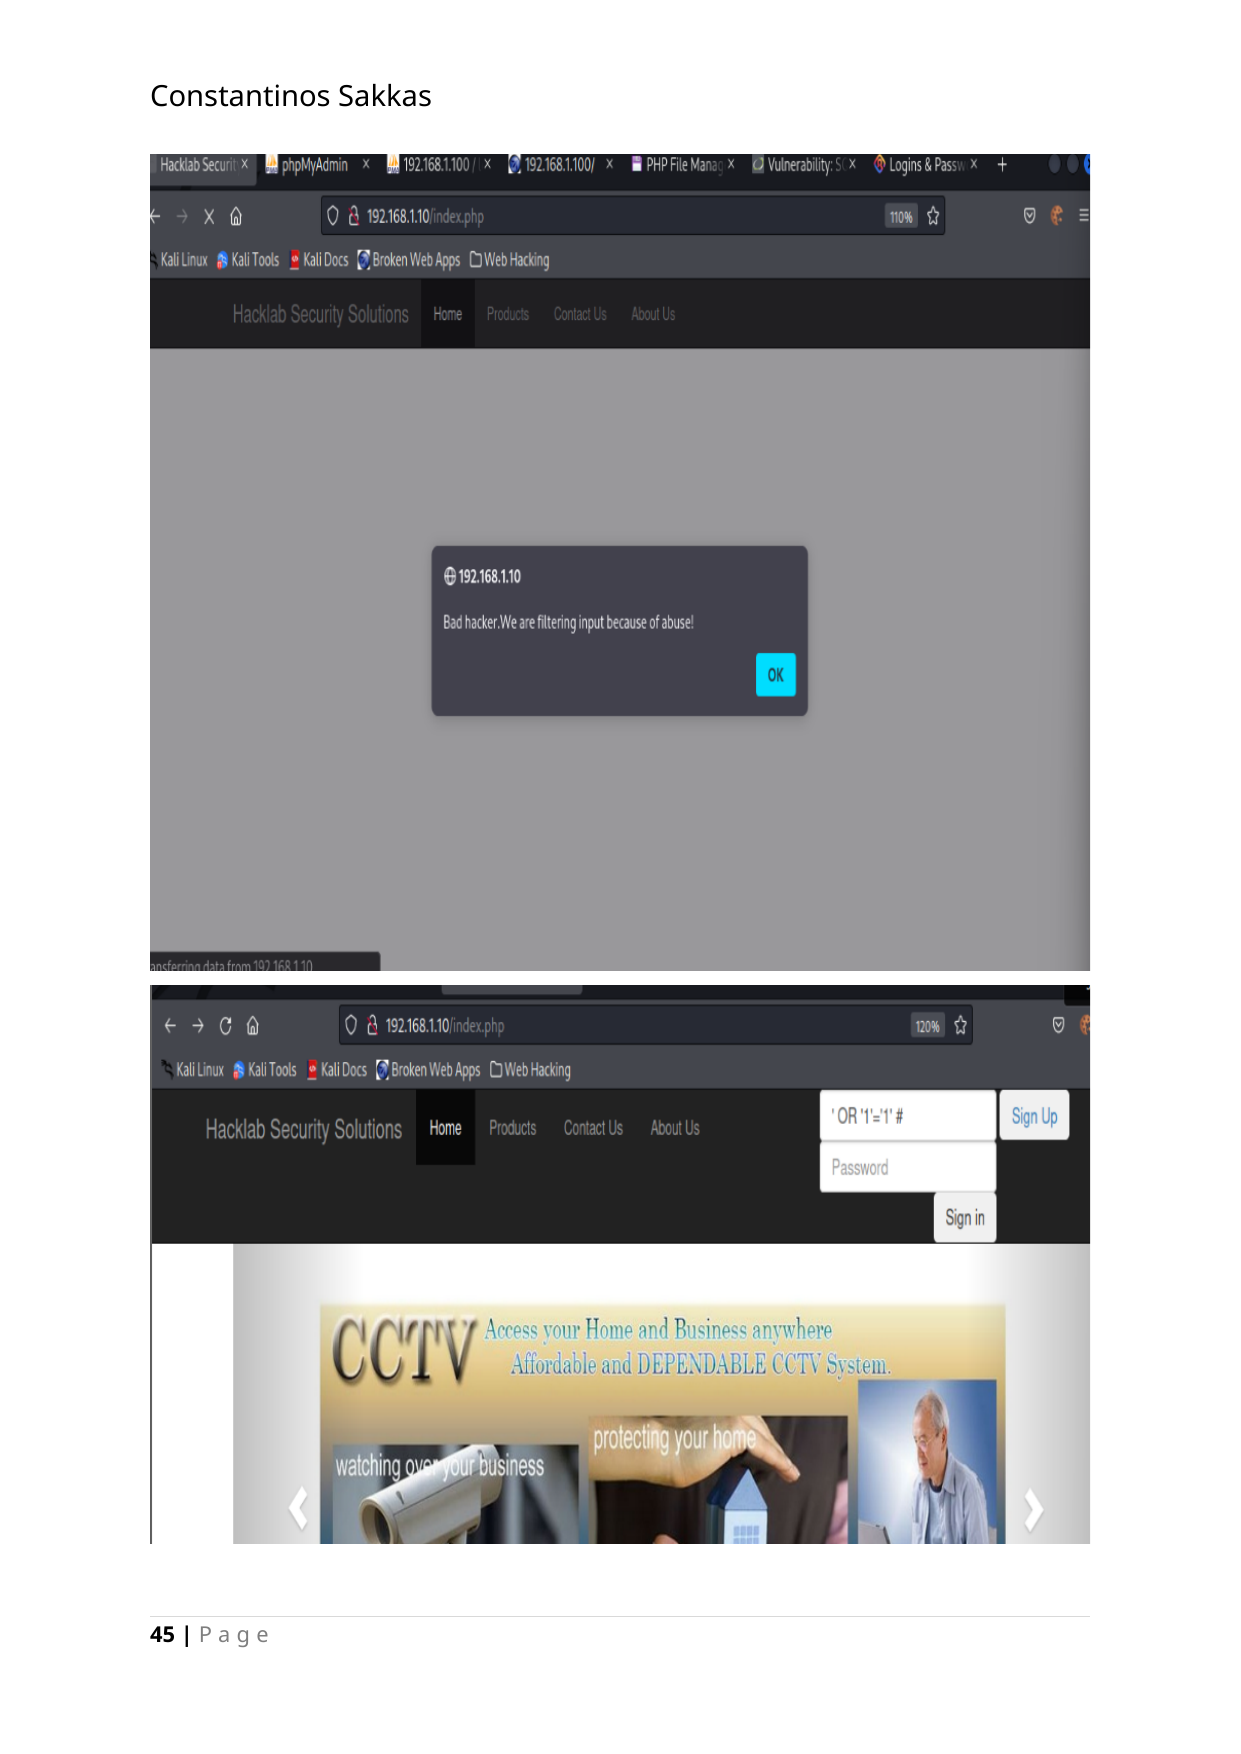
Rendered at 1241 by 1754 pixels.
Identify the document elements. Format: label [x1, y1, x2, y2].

picture [150, 985, 1091, 1544]
picture [150, 154, 1091, 971]
